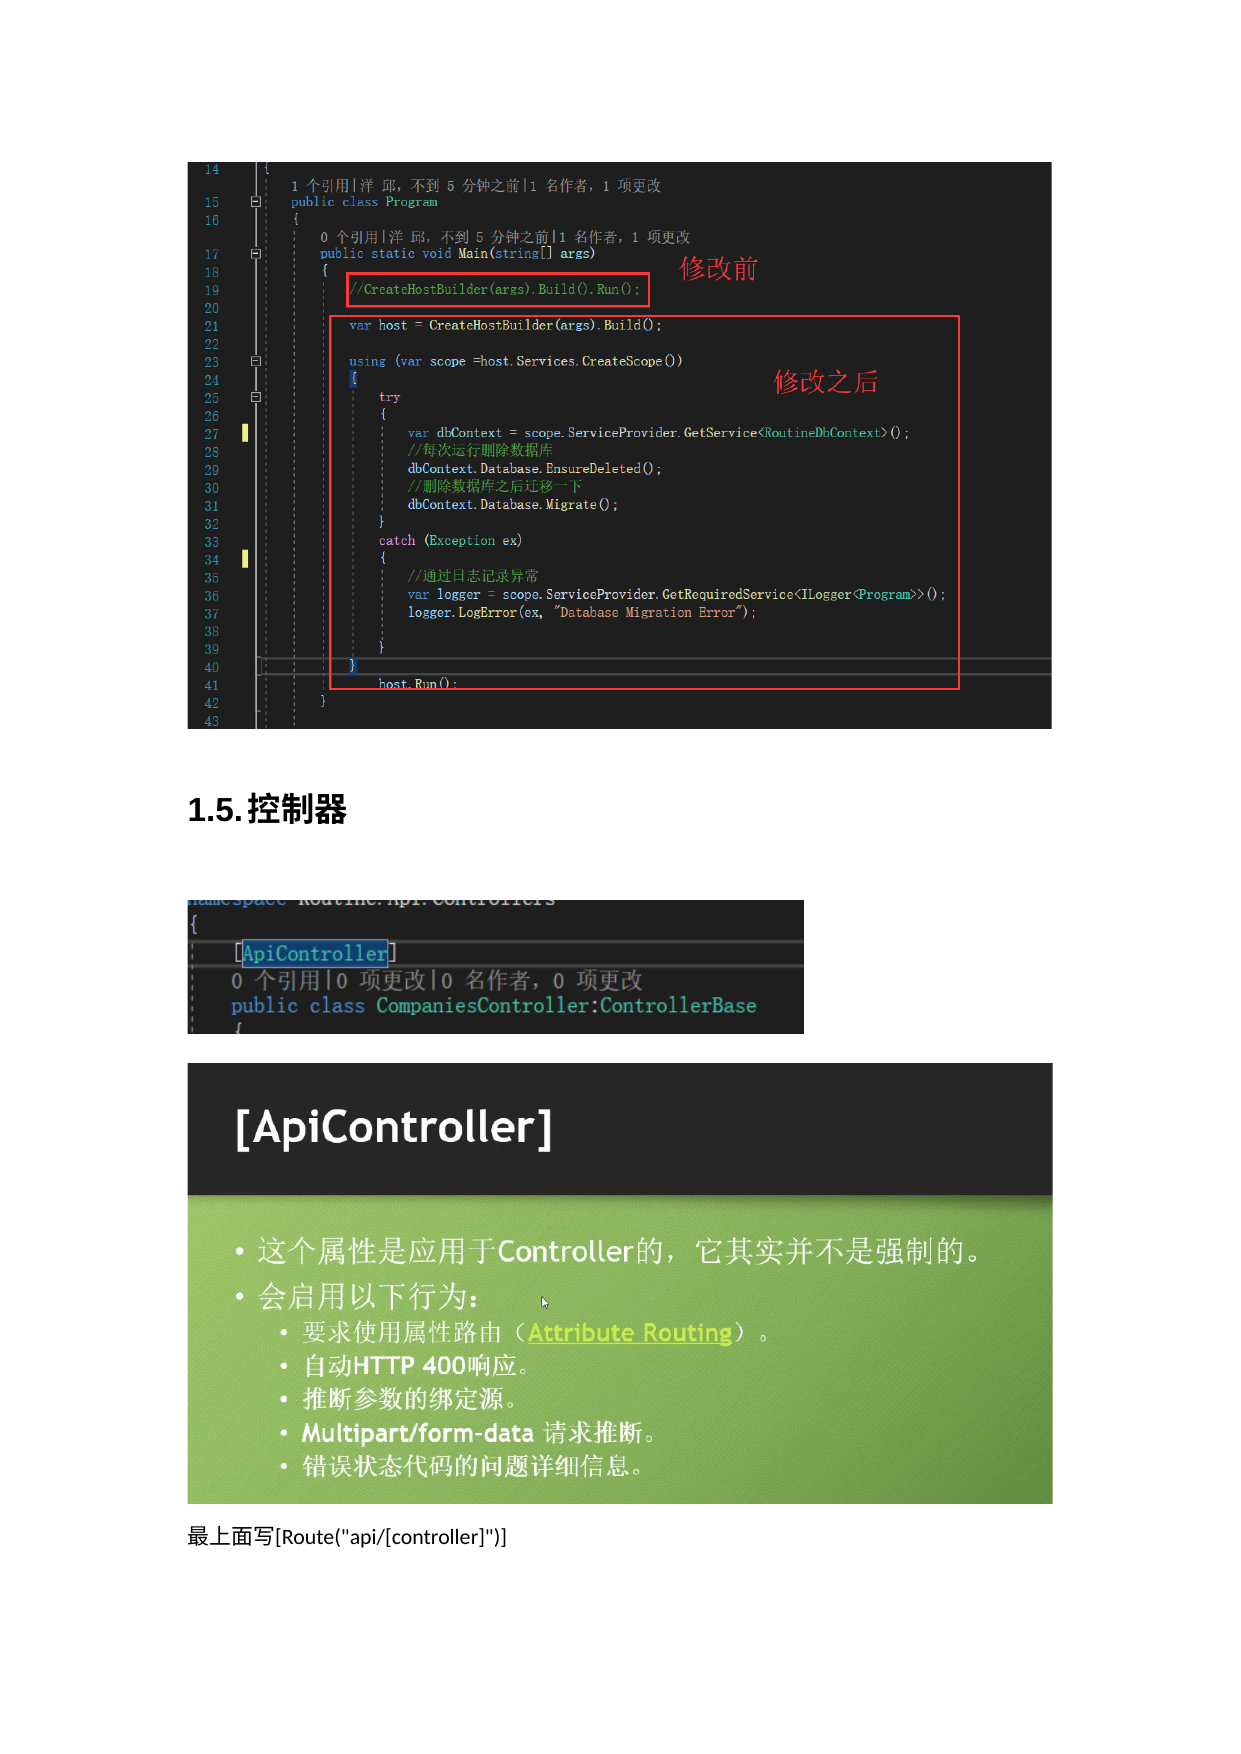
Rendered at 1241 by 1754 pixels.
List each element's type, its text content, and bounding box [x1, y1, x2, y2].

picture [187, 900, 804, 1034]
picture [187, 162, 1052, 729]
subtitle 控制器 [187, 774, 1053, 839]
text 最上面写[Route("api/[controller]")] [187, 1518, 1053, 1551]
picture [187, 1063, 1053, 1504]
